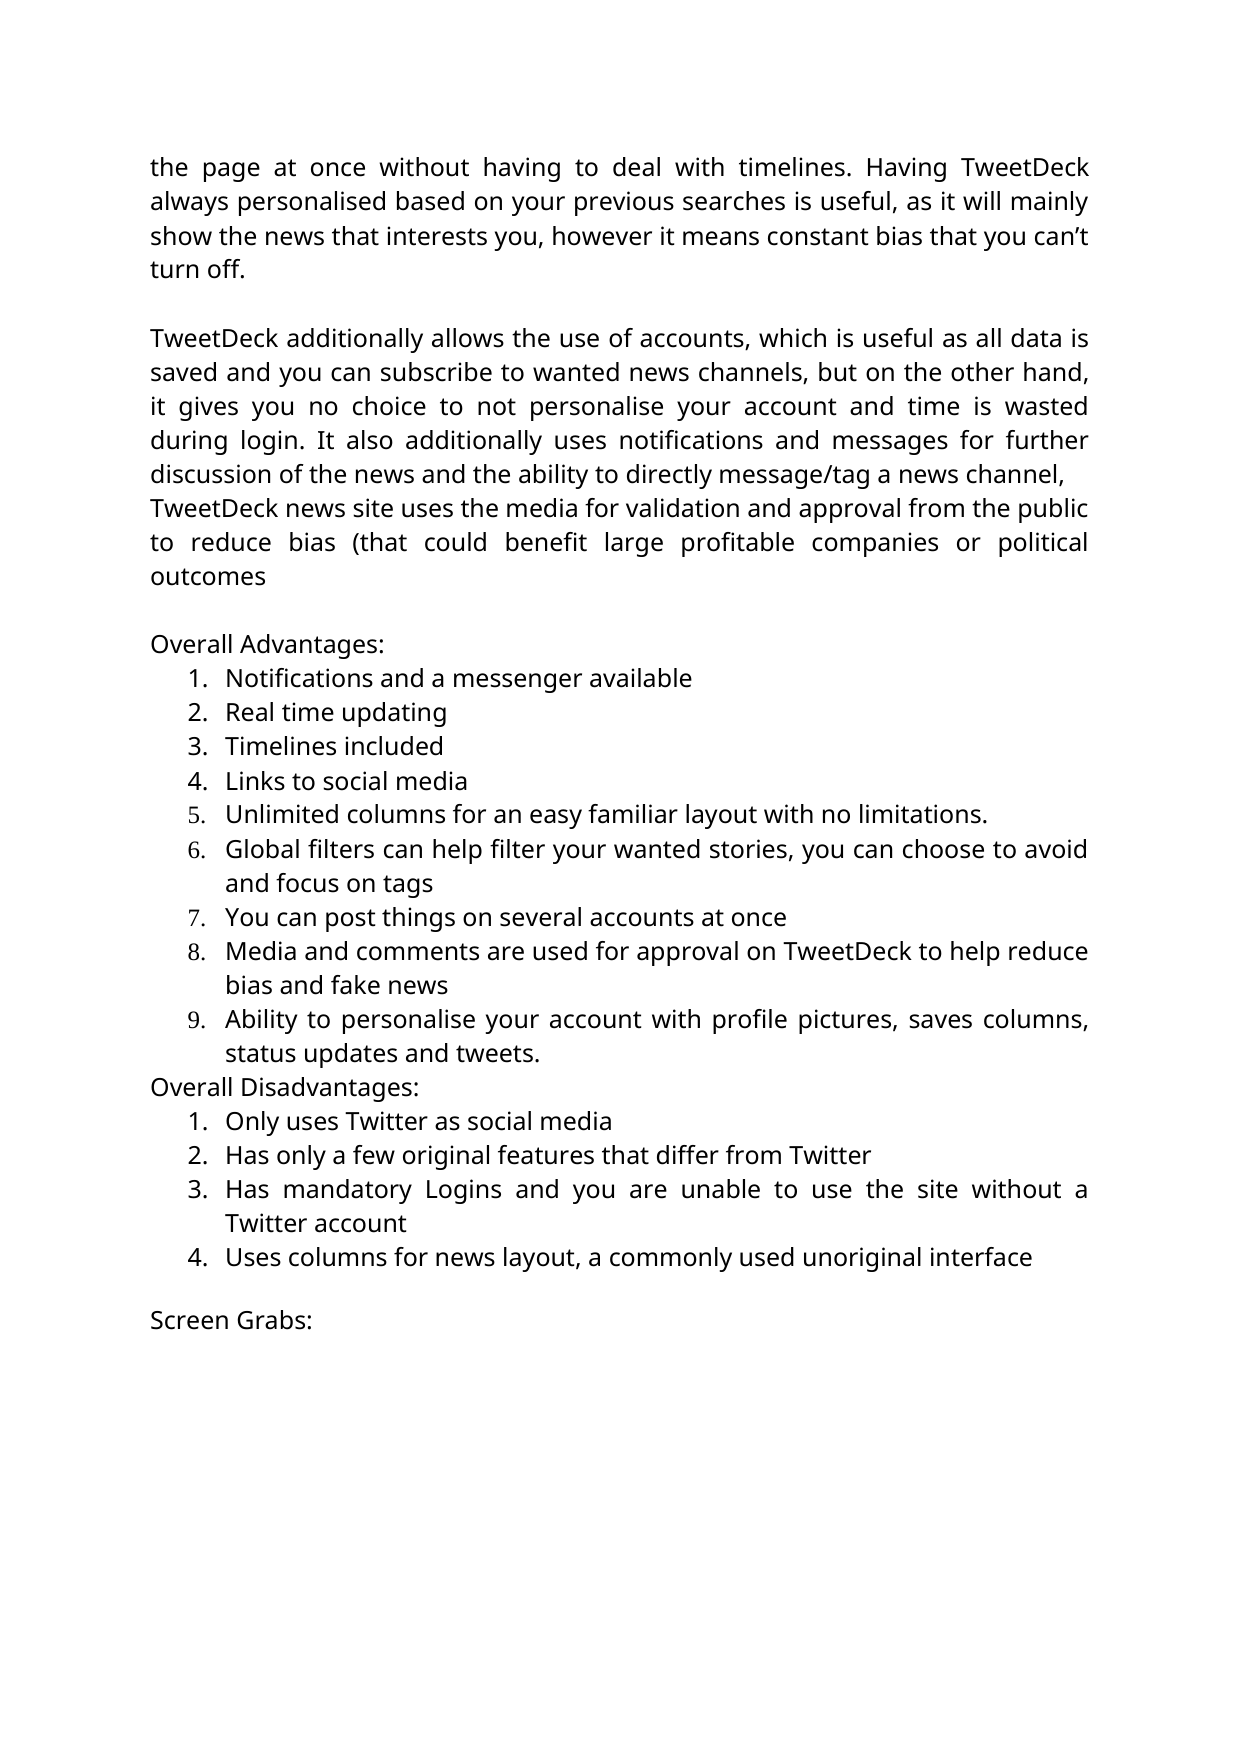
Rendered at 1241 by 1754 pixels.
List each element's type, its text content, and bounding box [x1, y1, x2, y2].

list Has mandatory Logins and you are unable to use the site without a Twitter account [187, 1172, 1090, 1240]
list Links to social media [187, 763, 1090, 797]
text Overall Advantages: [150, 627, 1090, 661]
text TweetDeck news site uses the media for validation and approval from the public to reduce bias (that could benefit large profitable companies or political outcomes [150, 491, 1090, 593]
list Uses columns for news layout, a commonly used unoriginal interface [187, 1240, 1090, 1274]
list Notifications and a messenger available [187, 661, 1090, 695]
list Global filters can help filter your wanted stories, you can choose to avoid and focus on tags [187, 831, 1090, 899]
list Only uses Twitter as social media [187, 1104, 1090, 1138]
text Screen Grabs: [150, 1303, 1090, 1337]
list Has only a few original features that differ from Twitter [187, 1138, 1090, 1172]
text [150, 150, 1090, 286]
list You can post things on several accounts at once [187, 899, 1090, 933]
list Real time updating [187, 695, 1090, 729]
list Ability to personalise your account with profile pictures, saves columns, status updates and tweets. [187, 1002, 1090, 1070]
list Timelines included [187, 729, 1090, 763]
list Media and comments are used for approval on TweetDeck to help reduce bias and fake news [187, 933, 1090, 1002]
text TweetDeck additionally allows the use of accounts, which is useful as all data is saved and you can subscribe to wanted news channels, but on the other hand, it gives you no choice to not personalise your account and time is wasted during login. It also additionally uses notifications and messages for further discussion of the news and the ability to directly message/tag a news channel, [150, 320, 1090, 491]
list Unlimited columns for an easy familiar layout with no limitations. [187, 797, 1090, 831]
text Overall Disadvantages: [150, 1070, 1090, 1104]
